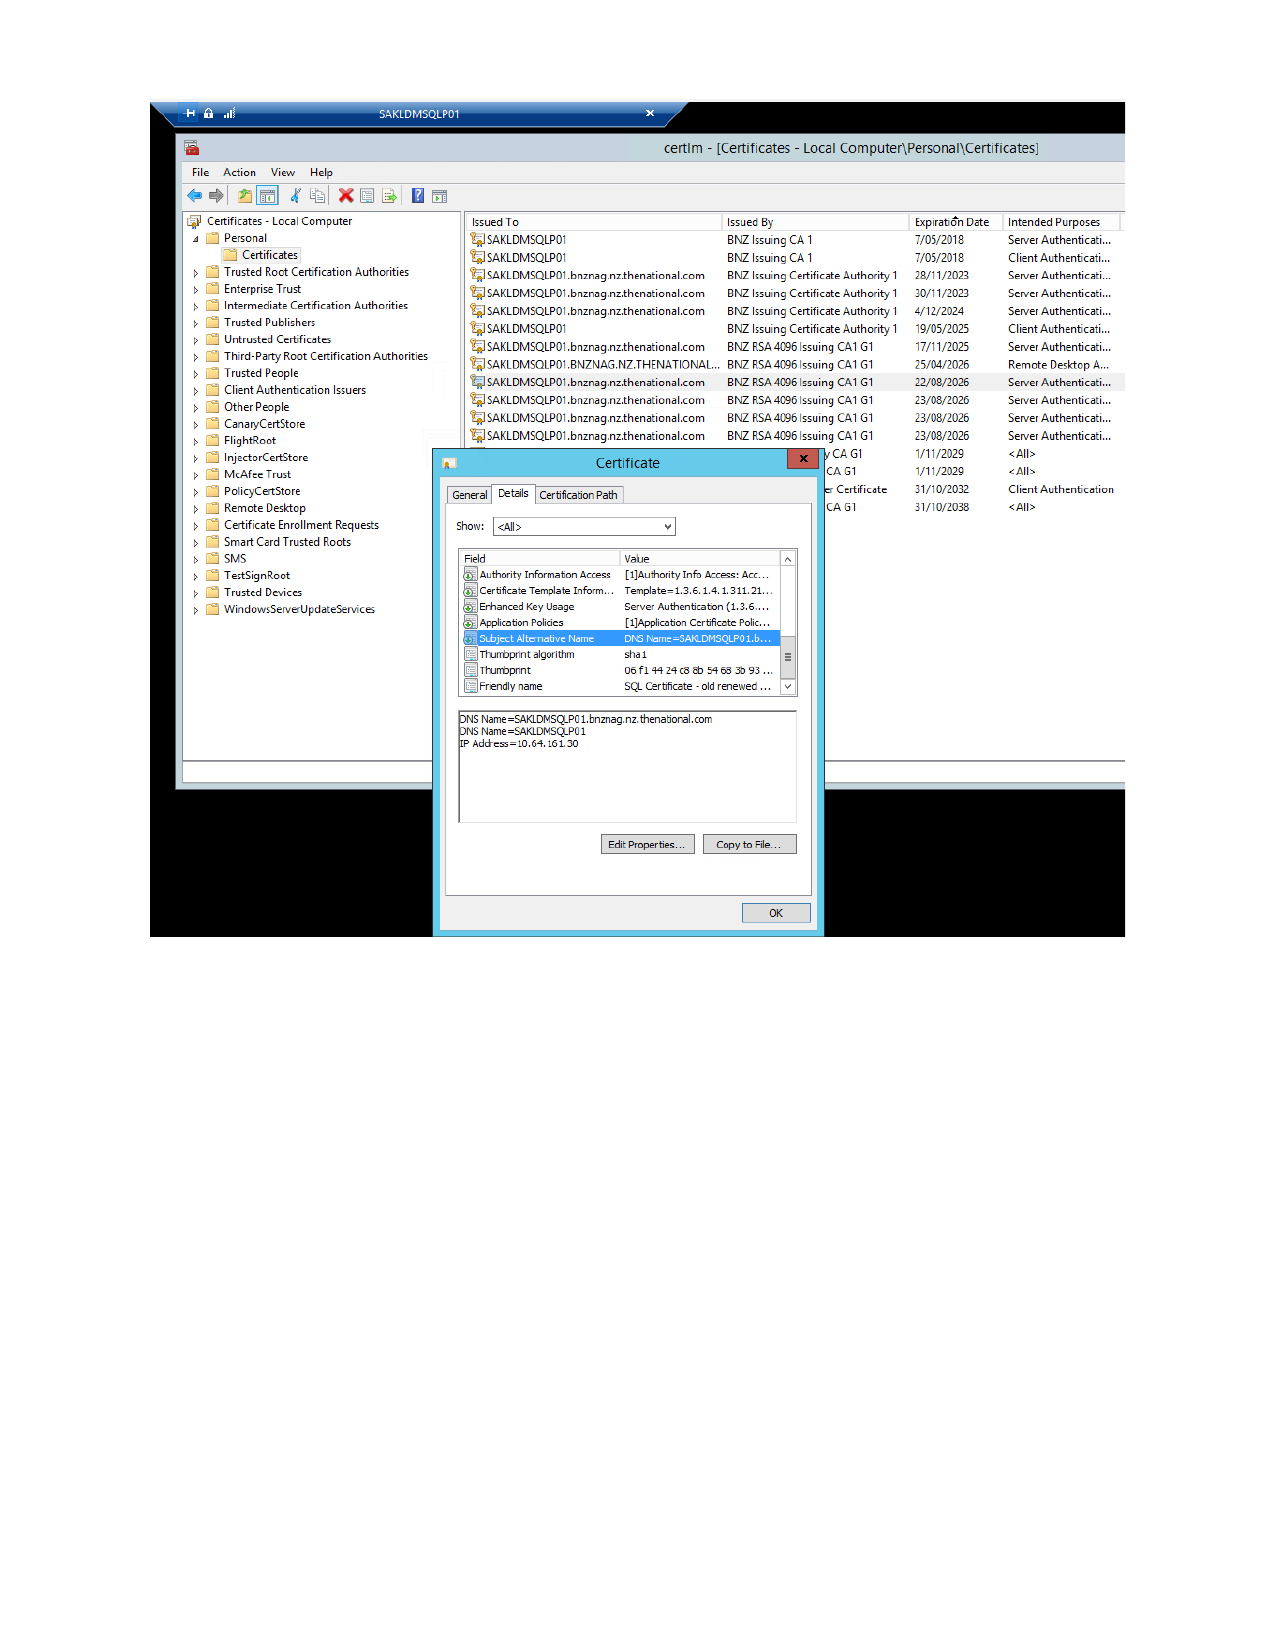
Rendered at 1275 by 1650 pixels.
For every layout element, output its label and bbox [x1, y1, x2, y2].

picture [150, 99, 1125, 937]
